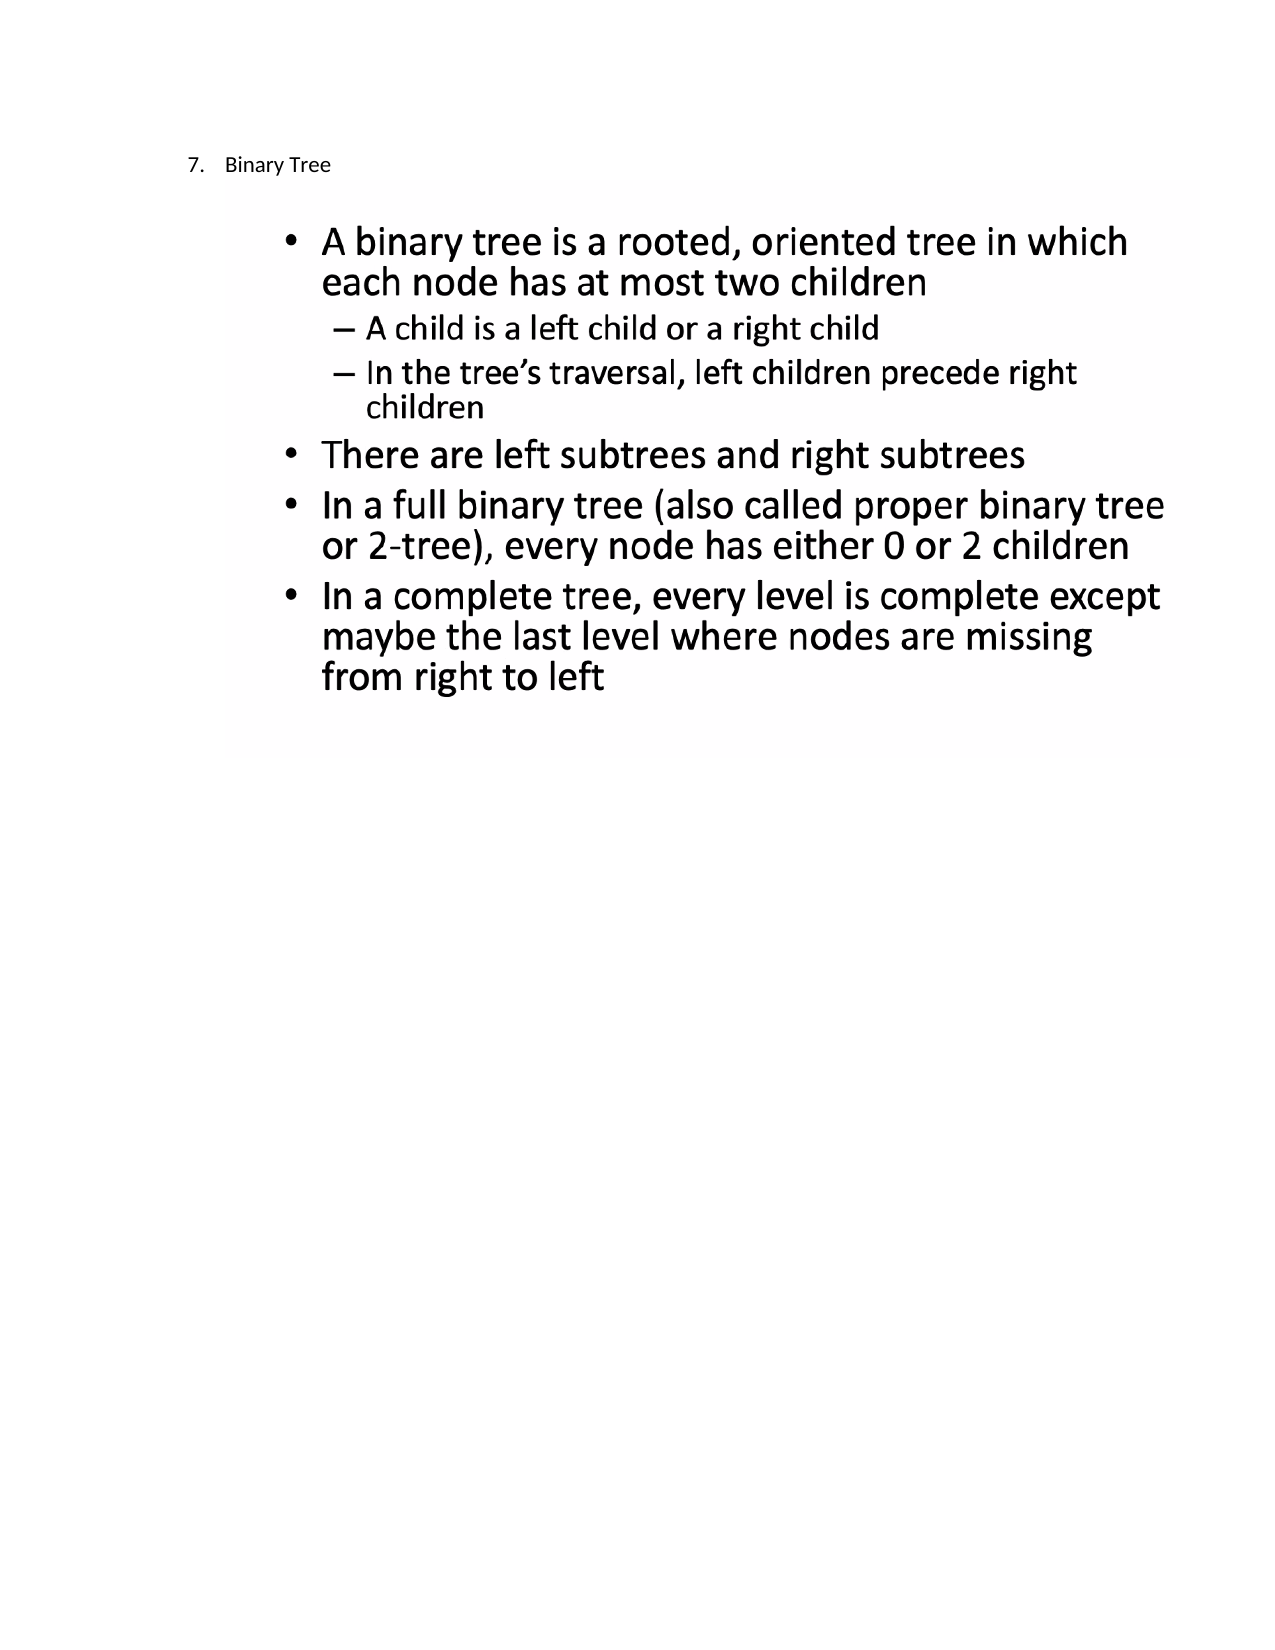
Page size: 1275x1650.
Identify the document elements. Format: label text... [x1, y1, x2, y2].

picture [225, 180, 1200, 758]
